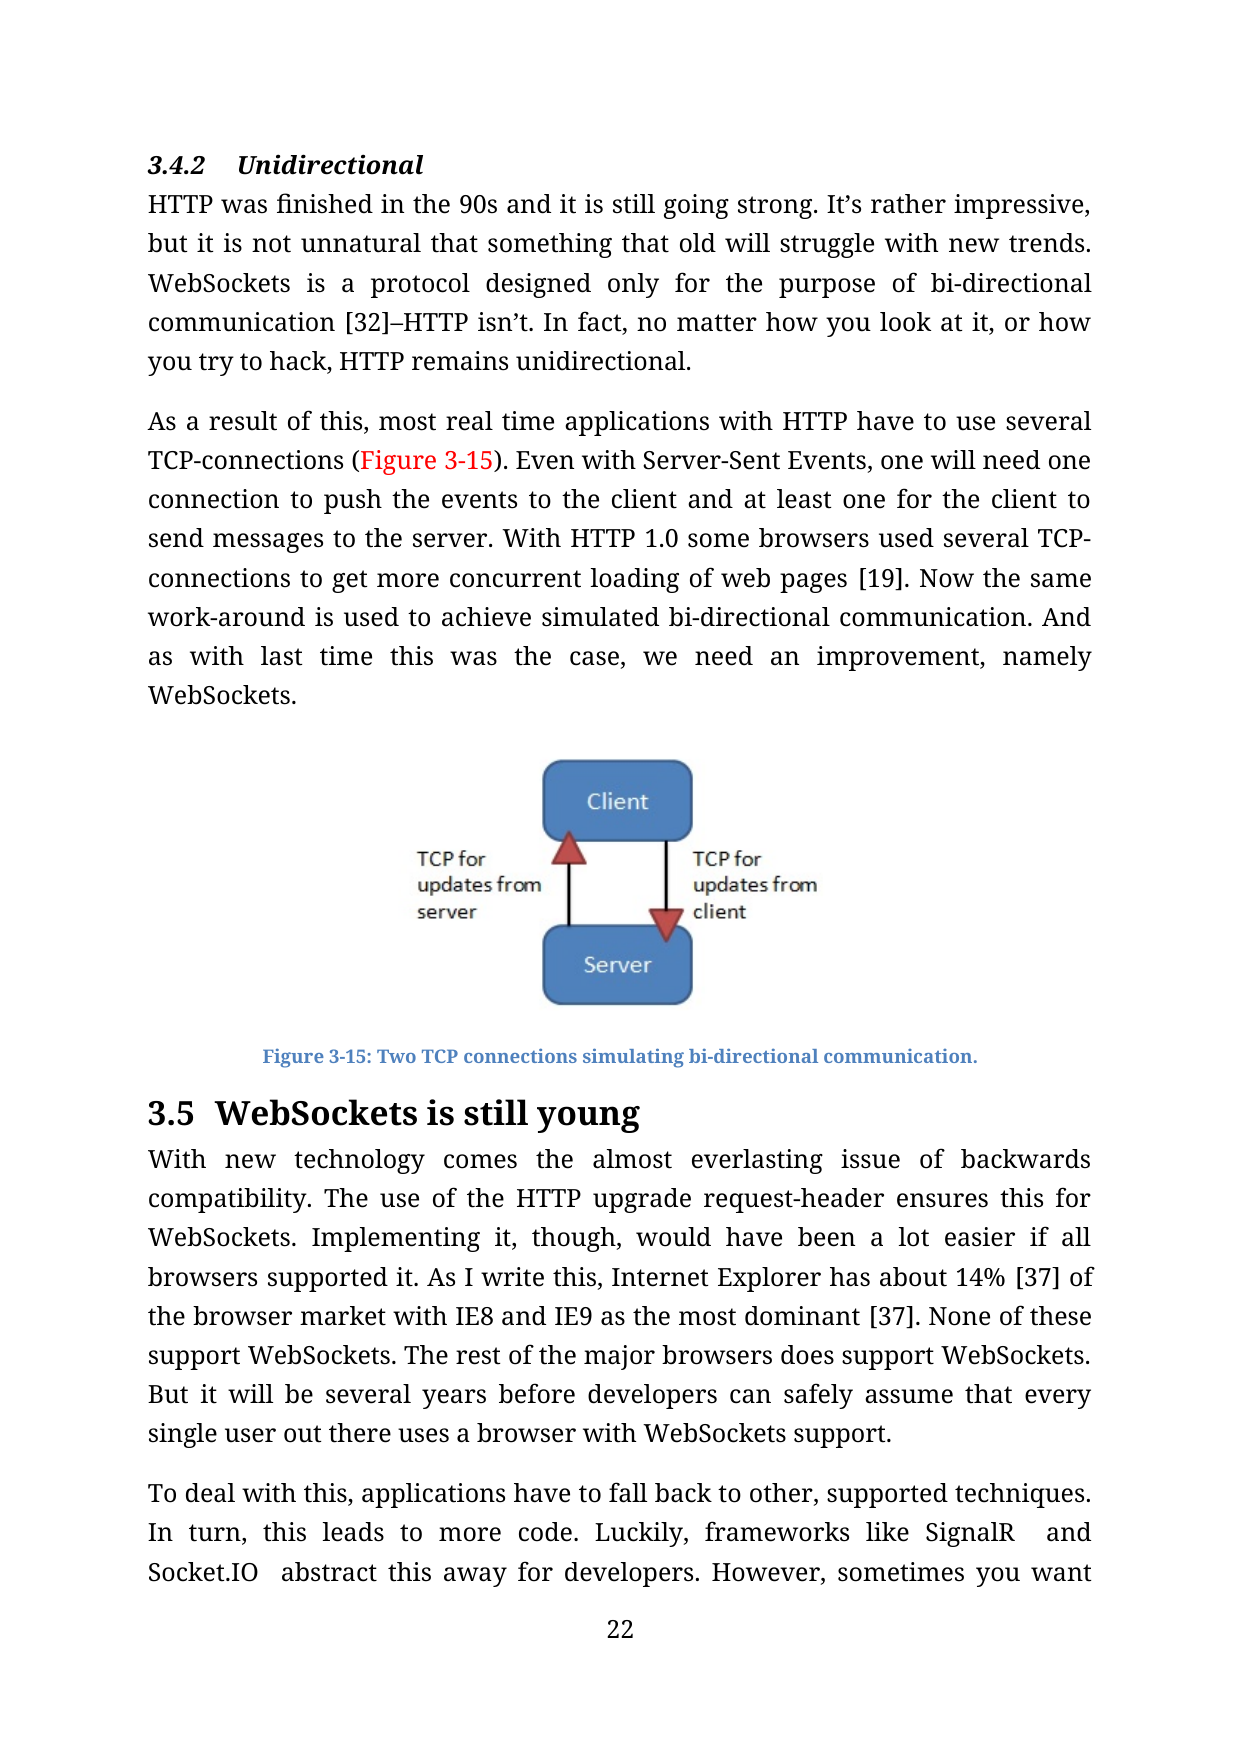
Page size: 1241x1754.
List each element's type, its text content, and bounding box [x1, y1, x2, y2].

picture [398, 737, 842, 1018]
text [148, 1476, 1092, 1588]
text HTTP was finished in the 90s and it is still going strong. It’s rather impressive, but it is not unnatural that something that old will struggle with new trends. WebSockets is a protocol designed only for the purpose of bi-directional communication [32]–HTTP isn’t. In fact, no matter how you look at it, or how you try to hack, HTTP remains unidirectional. [148, 187, 1092, 378]
subtitle Unidirectional [148, 148, 1092, 182]
text With new technology comes the almost everlasting issue of backwards compatibility. The use of the HTTP upgrade request-header ensures this for WebSockets. Implementing it, though, would have been a lot easier if all browsers supported it. As I write this, Internet Explorer has about 14% [37] of the browser market with IE8 and IE9 as the most dominant [37]. None of these support WebSockets. The rest of the major browsers does support WebSockets. But it will be several years before developers can safely assume that every single user out there uses a browser with WebSockets support. [148, 1142, 1092, 1450]
subtitle WebSockets is still young [148, 1089, 1092, 1135]
